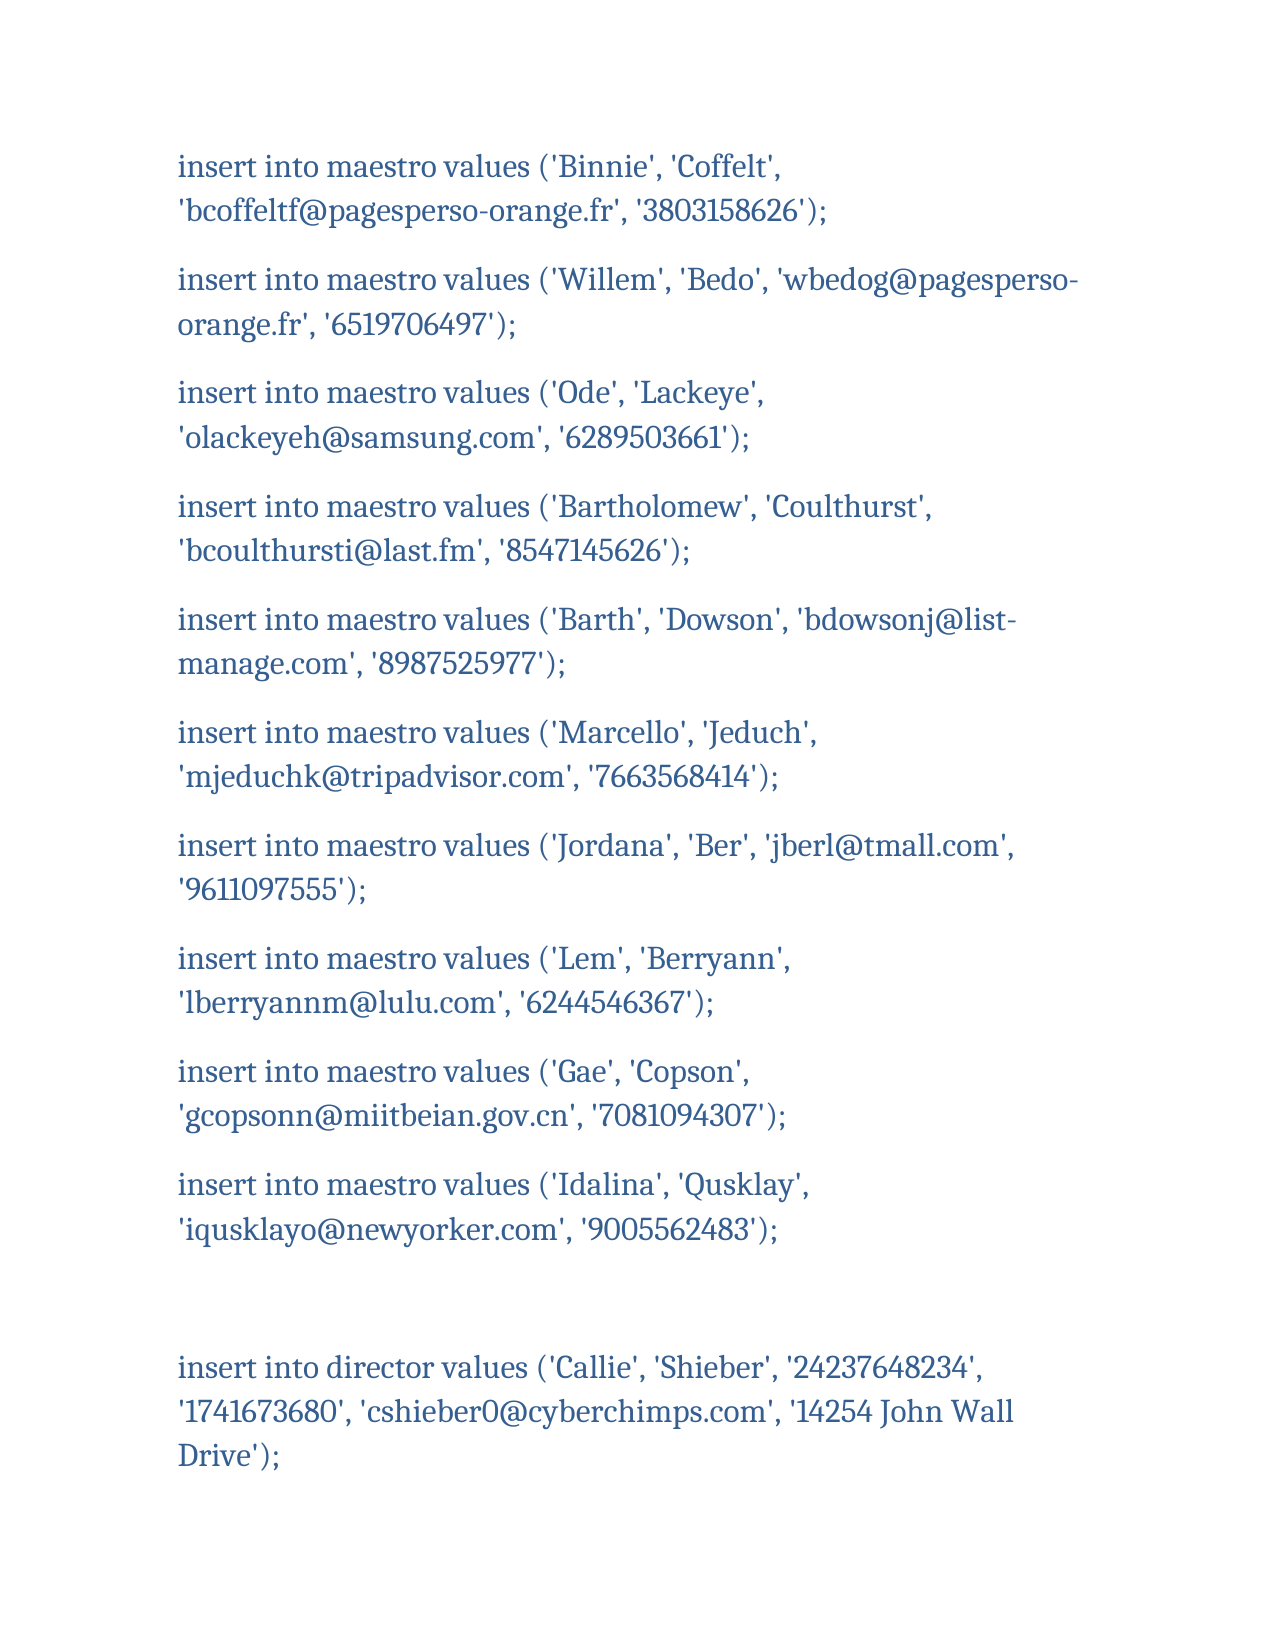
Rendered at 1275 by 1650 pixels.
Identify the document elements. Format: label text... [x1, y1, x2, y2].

subtitle insert into maestro values ('Marcello', 'Jeduch', 'mjeduchk@tripadvisor.com', '7663568414'); [177, 713, 1098, 796]
subtitle insert into maestro values ('Binnie', 'Coffelt', 'bcoffeltf@pagesperso-orange.fr', '3803158626'); [177, 148, 1098, 230]
subtitle insert into maestro values ('Barth', 'Dowson', 'bdowsonj@list-manage.com', '8987525977'); [177, 600, 1098, 683]
subtitle insert into director values ('Callie', 'Shieber', '24237648234', '1741673680', 'cshieber0@cyberchimps.com', '14254 John Wall Drive'); [177, 1348, 1098, 1474]
subtitle insert into maestro values ('Gae', 'Copson', 'gcopsonn@miitbeian.gov.cn', '7081094307'); [177, 1053, 1098, 1135]
subtitle insert into maestro values ('Willem', 'Bedo', 'wbedog@pagesperso-orange.fr', '6519706497'); [177, 261, 1098, 343]
subtitle insert into maestro values ('Jordana', 'Ber', 'jberl@tmall.com', '9611097555'); [177, 826, 1098, 909]
subtitle insert into maestro values ('Idalina', 'Qusklay', 'iqusklayo@newyorker.com', '9005562483'); [177, 1166, 1098, 1248]
subtitle insert into maestro values ('Bartholomew', 'Coulthurst', 'bcoulthursti@last.fm', '8547145626'); [177, 487, 1098, 569]
subtitle insert into maestro values ('Lem', 'Berryann', 'lberryannm@lulu.com', '6244546367'); [177, 939, 1098, 1022]
subtitle insert into maestro values ('Ode', 'Lackeye', 'olackeyeh@samsung.com', '6289503661'); [177, 374, 1098, 456]
